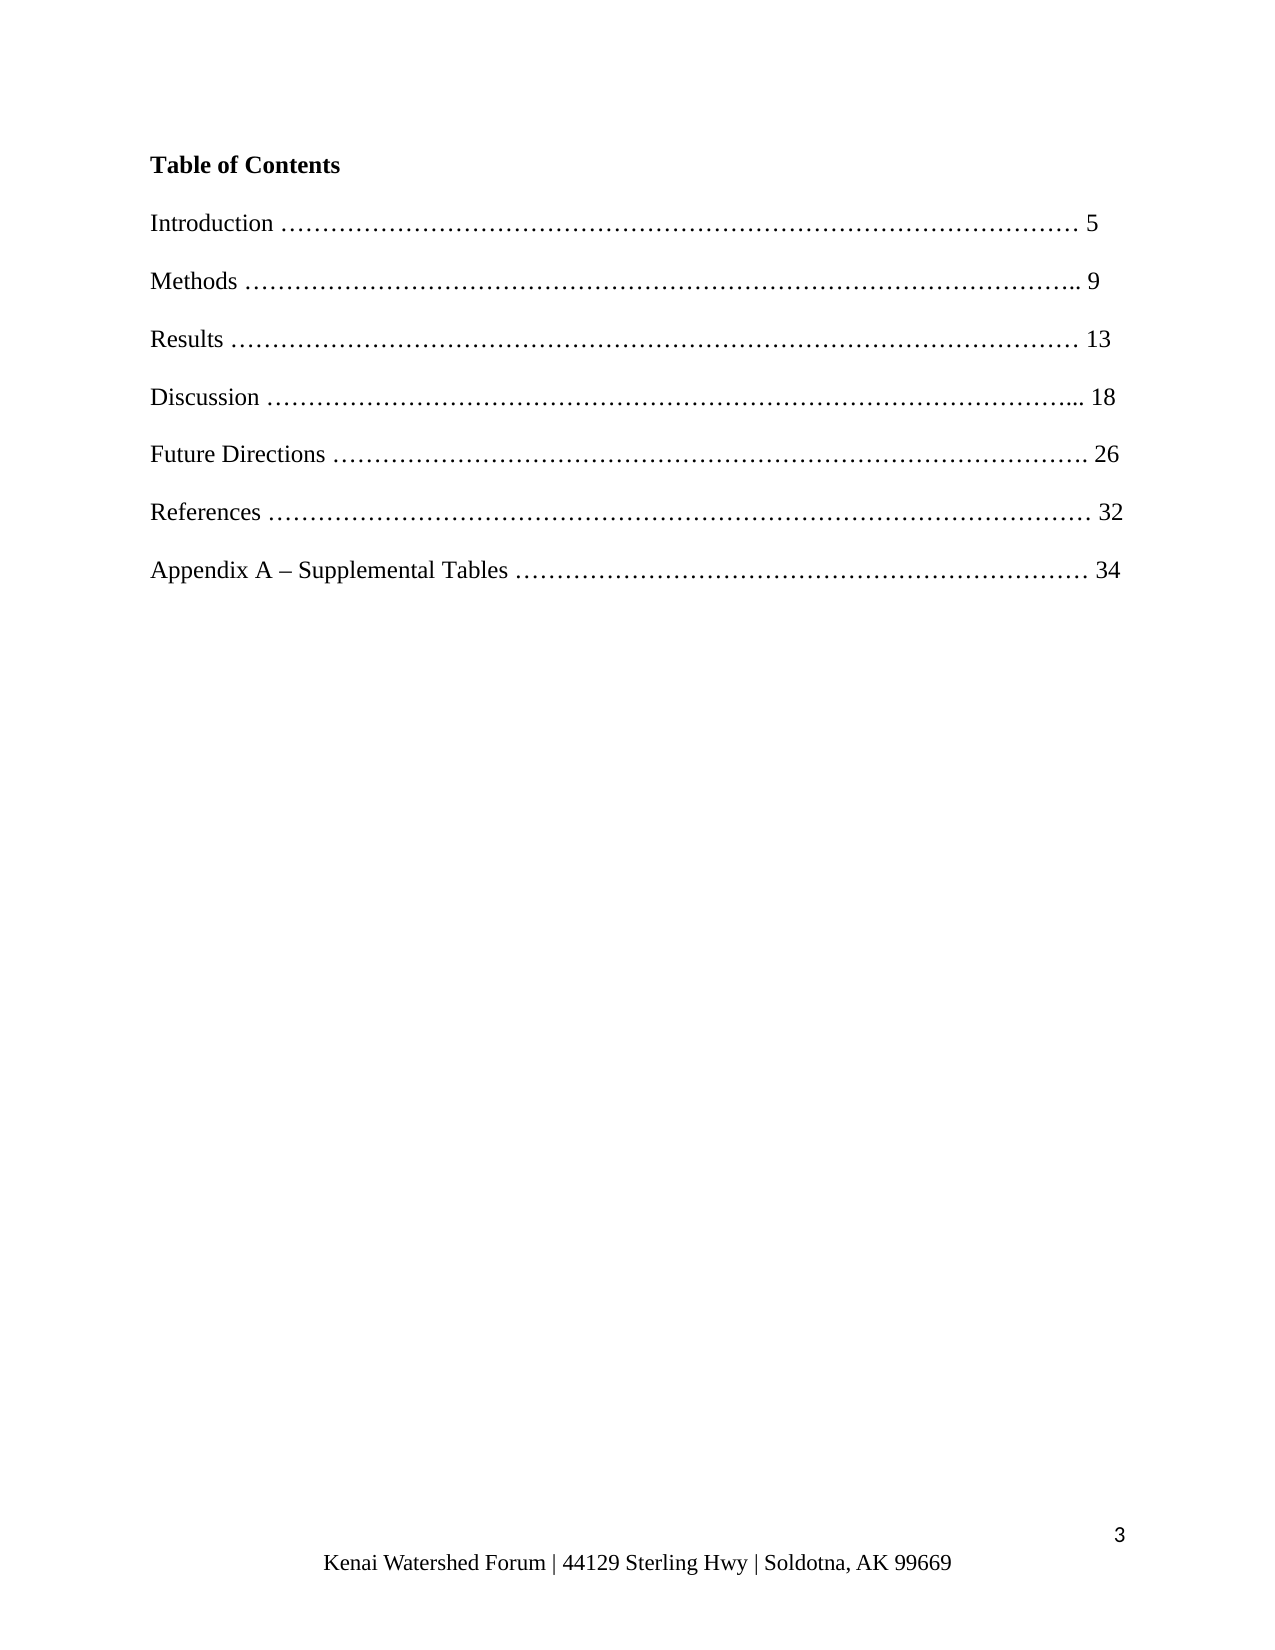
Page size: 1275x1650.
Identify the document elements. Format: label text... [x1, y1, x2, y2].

text Results ………………………………………………………………………………………… 13 [150, 324, 1125, 352]
text Future Directions ………………………………………………………………………………. 26 [150, 439, 1125, 468]
text Methods ……………………………………………………………………………………….. 9 [150, 266, 1125, 294]
text Discussion ……………………………………………………………………………………... 18 [150, 382, 1125, 410]
text Table of Contents [150, 150, 1125, 179]
text Introduction …………………………………………………………………………………… 5 [150, 208, 1125, 237]
text Appendix A – Supplemental Tables …………………………………………………………… 34 [150, 555, 1125, 584]
text References ……………………………………………………………………………………… 32 [150, 497, 1125, 526]
